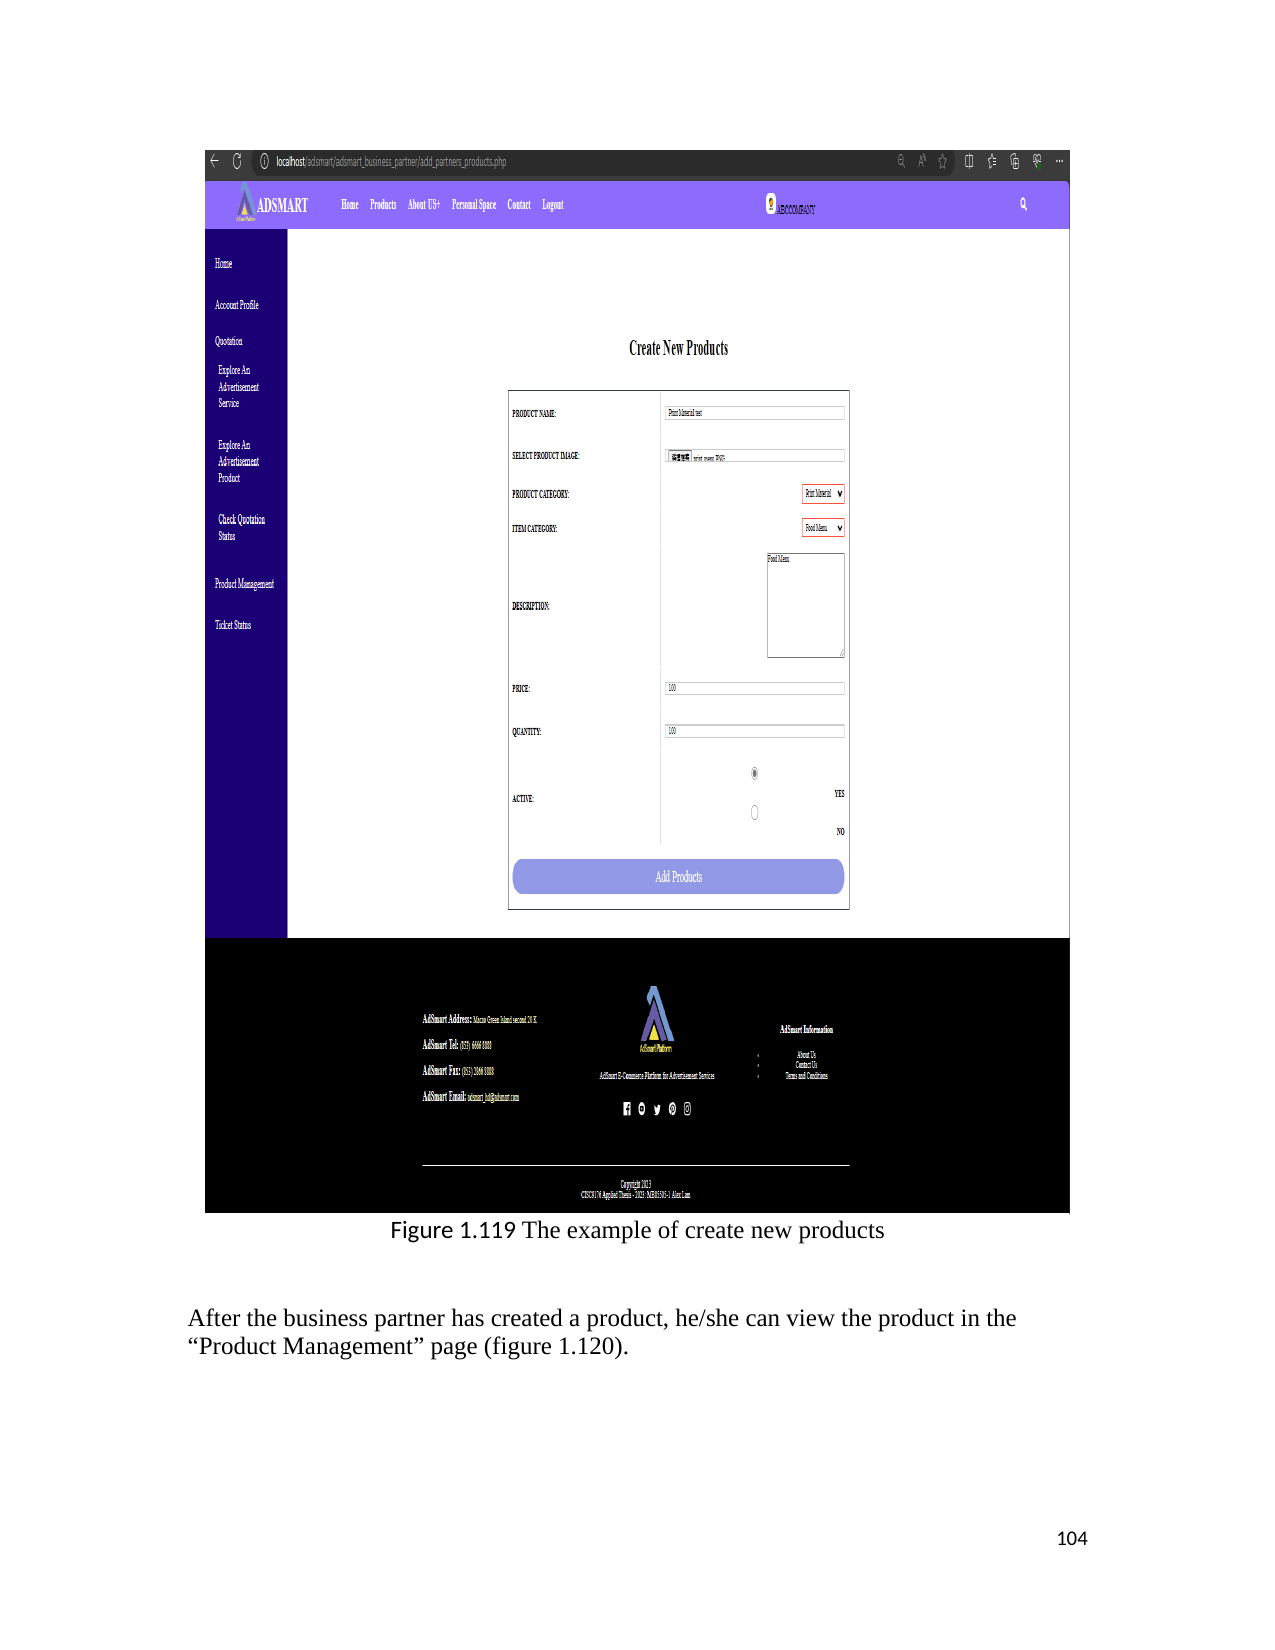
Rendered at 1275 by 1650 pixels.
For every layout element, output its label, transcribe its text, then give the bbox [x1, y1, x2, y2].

text After the business partner has created a product, he/she can view the product in the “Product Management” page (figure 1.120). [187, 1303, 1087, 1360]
text Figure 1.119 The example of create new products [187, 1214, 1087, 1245]
picture [205, 150, 1070, 1215]
